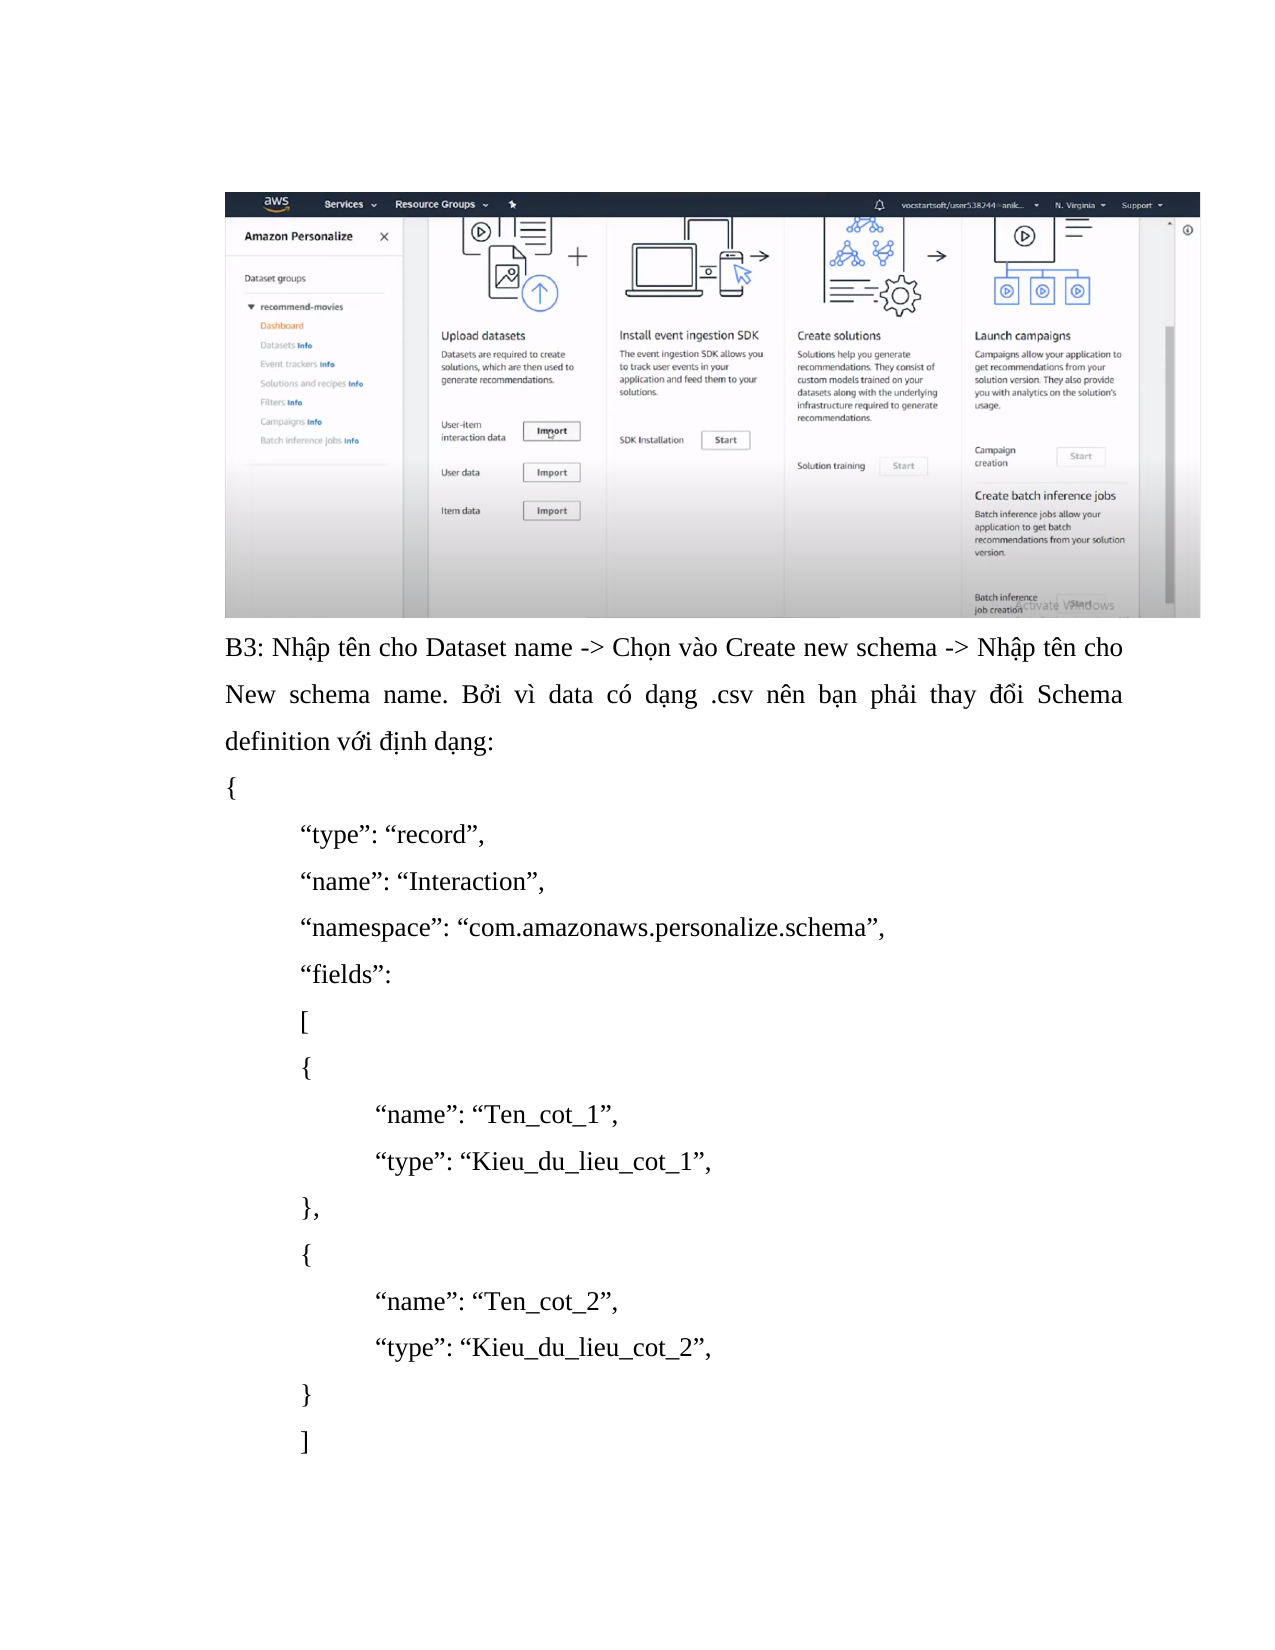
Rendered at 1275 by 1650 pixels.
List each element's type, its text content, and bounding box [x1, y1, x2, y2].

list “name”: “Ten_cot_1”, [225, 1098, 1125, 1129]
list { [225, 1238, 1125, 1269]
list { [225, 771, 1125, 802]
list “type”: “Kieu_du_lieu_cot_2”, [225, 1331, 1125, 1362]
list “type”: “Kieu_du_lieu_cot_1”, [225, 1145, 1125, 1176]
picture [225, 192, 1200, 618]
list “name”: “Interaction”, [225, 865, 1125, 896]
list “type”: “record”, [225, 818, 1125, 849]
list “name”: “Ten_cot_2”, [225, 1285, 1125, 1316]
list }, [225, 1191, 1125, 1222]
list { [225, 1051, 1125, 1082]
list B3: Nhập tên cho Dataset name -> Chọn vào Create new schema -> Nhập tên cho New schema name. Bởi vì data có dạng .csv nên bạn phải thay đổi Schema definition với định dạng: [225, 631, 1125, 756]
list [ [225, 1005, 1125, 1036]
list “fields”: [225, 958, 1125, 989]
list ] [225, 1425, 1125, 1456]
list “namespace”: “com.amazonaws.personalize.schema”, [225, 911, 1125, 942]
list } [225, 1378, 1125, 1409]
